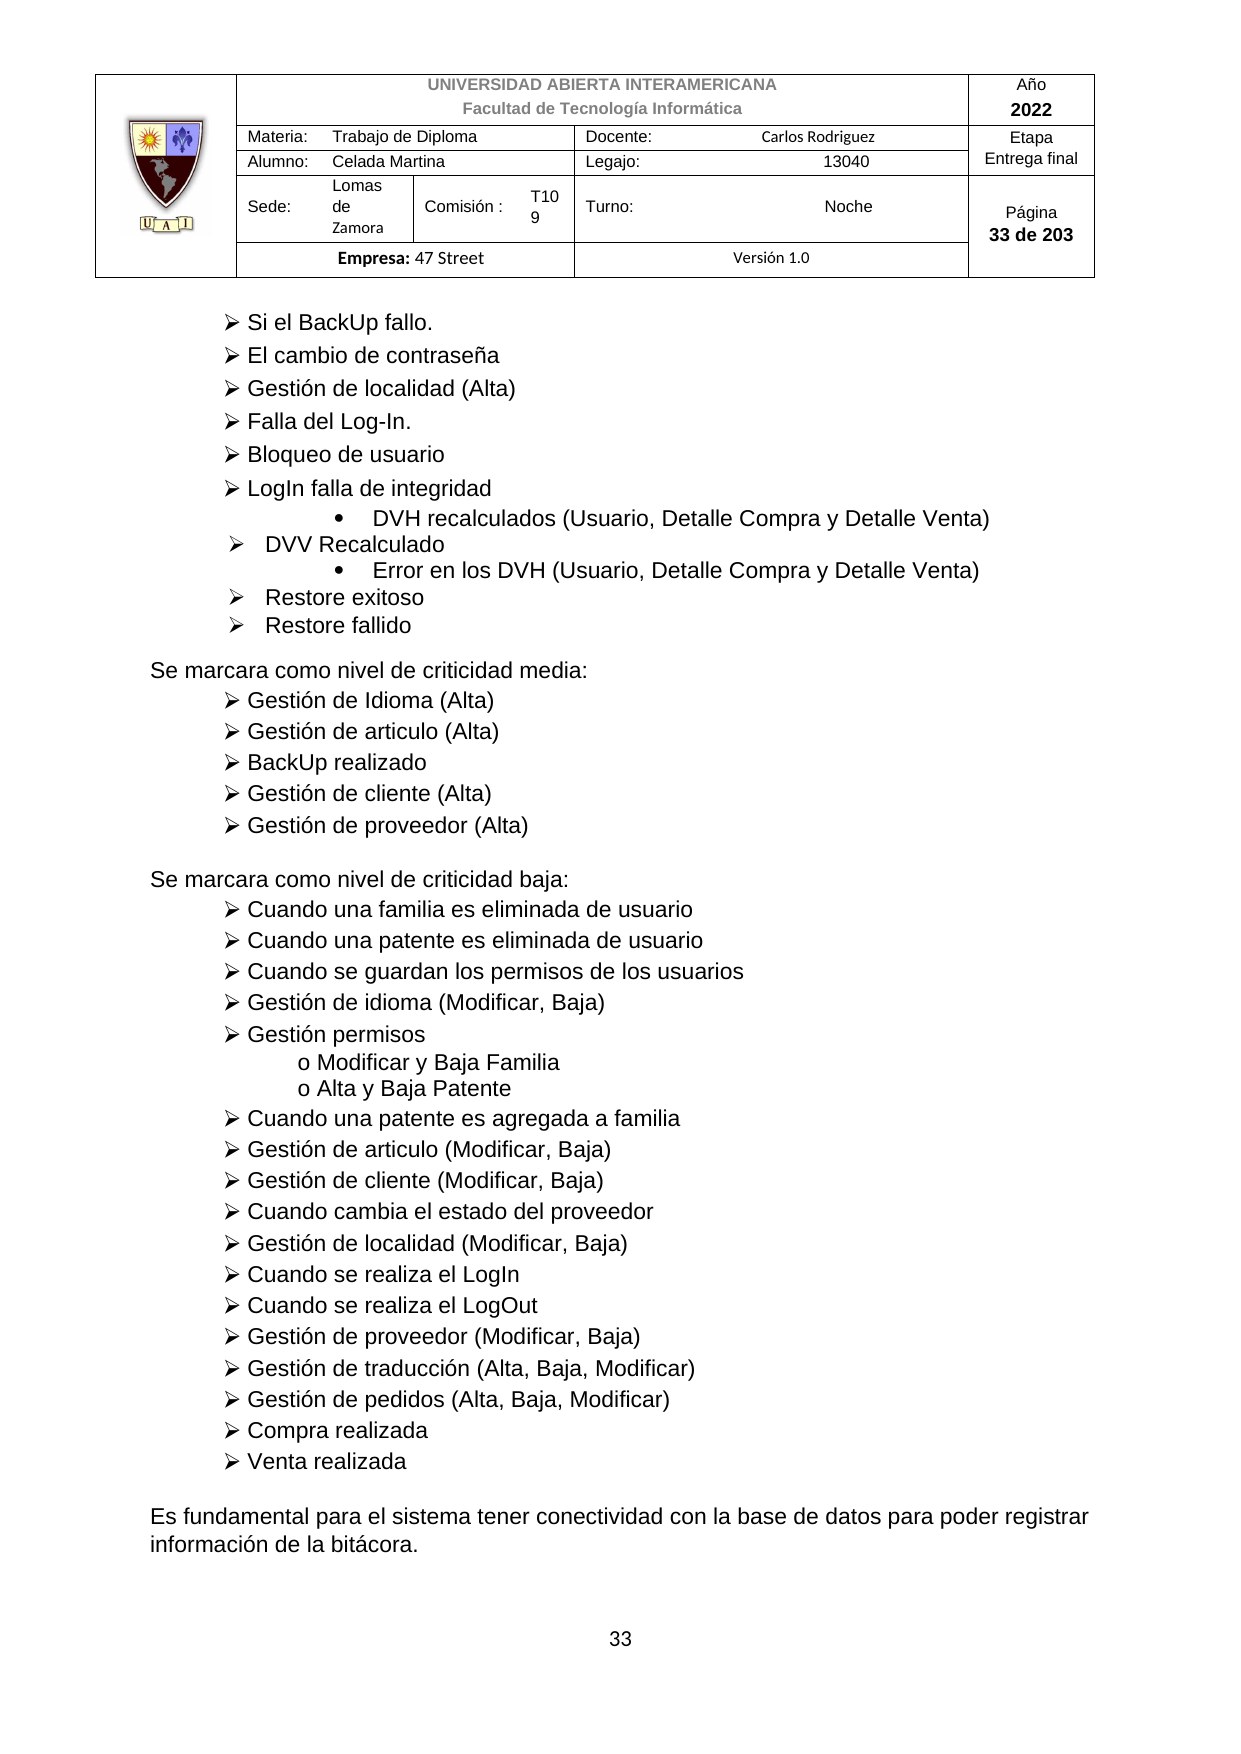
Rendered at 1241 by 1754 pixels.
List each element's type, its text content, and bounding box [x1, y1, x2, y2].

text ⮚ Gestión de Idioma (Alta) [150, 684, 1090, 715]
text ⮚ Gestión permisos [150, 1018, 1090, 1049]
text ⮚ Falla del Log-In. [150, 405, 1090, 437]
text ⮚ Gestión de proveedor (Alta) [150, 809, 1090, 840]
text Es fundamental para el sistema tener conectividad con la base de datos para poder registrar información de la bitácora. [150, 1503, 1090, 1558]
text ⮚ Cuando una familia es eliminada de usuario [150, 893, 1090, 924]
list DVH recalculados (Usuario, Detalle Compra y Detalle Venta) [335, 505, 1090, 531]
text ⮚ Gestión de traducción (Alta, Baja, Modificar) [150, 1352, 1090, 1383]
text ⮚ Gestión de localidad (Alta) [150, 372, 1090, 403]
text ⮚ Gestión de proveedor (Modificar, Baja) [150, 1320, 1090, 1352]
text ⮚ Cuando se realiza el LogOut [150, 1289, 1090, 1320]
text Se marcara como nivel de criticidad media: [150, 657, 1090, 684]
text ⮚ Si el BackUp fallo. [150, 306, 1090, 337]
text ⮚ Gestión de idioma (Modificar, Baja) [150, 986, 1090, 1018]
text ⮚ Gestión de pedidos (Alta, Baja, Modificar) [150, 1383, 1090, 1414]
text ⮚ Venta realizada [150, 1445, 1090, 1477]
list Error en los DVH (Usuario, Detalle Compra y Detalle Venta) [335, 557, 1090, 584]
text ⮚ Cuando se guardan los permisos de los usuarios [150, 955, 1090, 986]
list Restore exitoso [227, 584, 1090, 610]
text ⮚ Cuando se realiza el LogIn [150, 1258, 1090, 1289]
list DVV Recalculado [227, 531, 789, 557]
list Restore fallido [227, 612, 1090, 638]
text ⮚ El cambio de contraseña [150, 339, 1090, 370]
text ⮚ Gestión de articulo (Alta) [150, 715, 1090, 746]
text ⮚ Gestión de cliente (Alta) [150, 777, 1090, 809]
text ⮚ Gestión de cliente (Modificar, Baja) [150, 1164, 1090, 1195]
text ⮚ BackUp realizado [150, 746, 1090, 777]
text ⮚ Cuando una patente es eliminada de usuario [150, 924, 1090, 955]
text ⮚ Gestión de localidad (Modificar, Baja) [150, 1227, 1090, 1258]
text ⮚ Compra realizada [150, 1414, 1090, 1445]
text o Alta y Baja Patente [150, 1075, 1090, 1102]
text ⮚ Cuando cambia el estado del proveedor [150, 1195, 1090, 1227]
text o Modificar y Baja Familia [150, 1049, 1090, 1075]
text ⮚ Cuando una patente es agregada a familia [150, 1102, 1090, 1133]
picture [120, 111, 212, 237]
text Se marcara como nivel de criticidad baja: [150, 866, 1090, 893]
text ⮚ Bloqueo de usuario [150, 438, 1090, 470]
text ⮚ Gestión de articulo (Modificar, Baja) [150, 1133, 1090, 1164]
text ⮚ LogIn falla de integridad [150, 472, 1090, 503]
